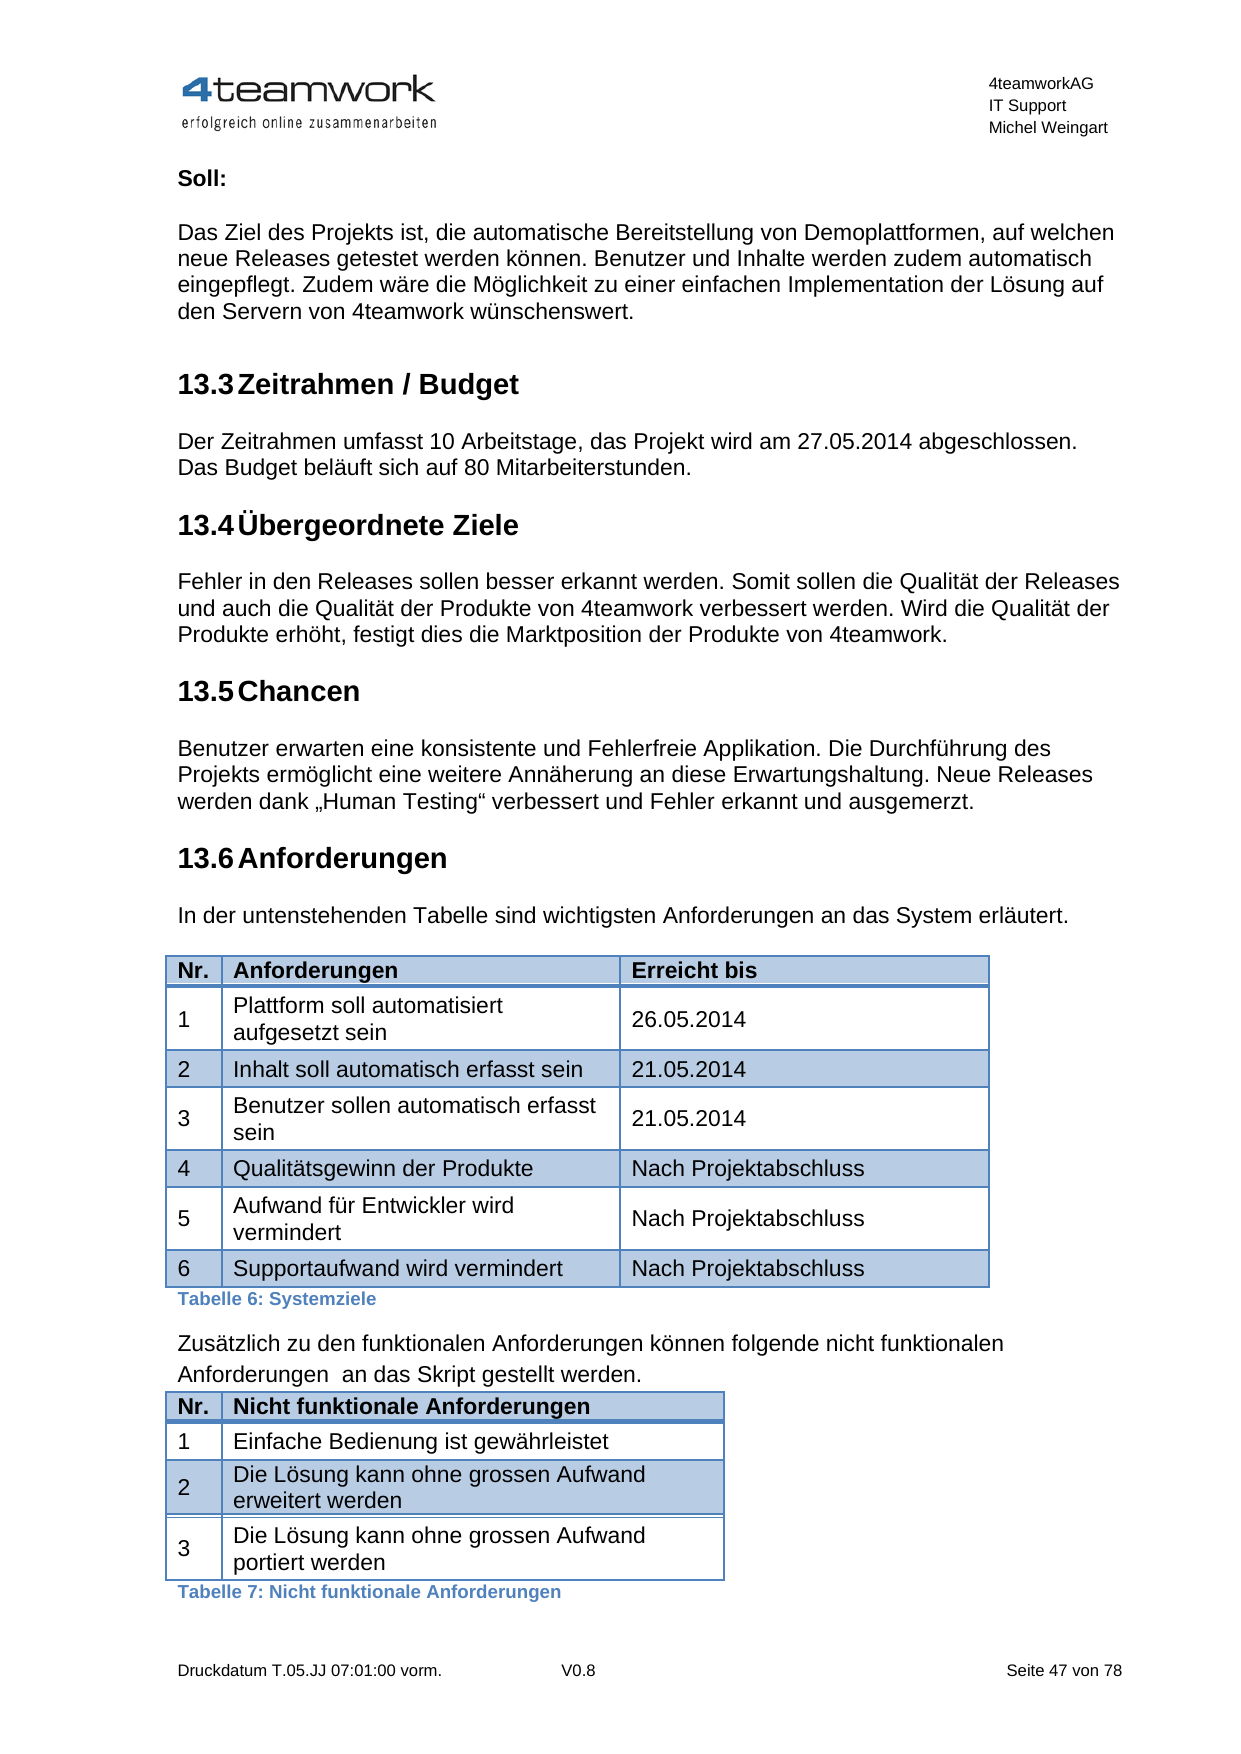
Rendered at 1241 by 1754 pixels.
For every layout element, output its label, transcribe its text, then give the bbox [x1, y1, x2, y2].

table_cell 21.05.2014 [621, 1088, 988, 1149]
table_cell 3 [167, 1088, 221, 1149]
table_cell 26.05.2014 [621, 988, 988, 1049]
table_cell Nach Projektabschluss [621, 1188, 988, 1249]
text Fehler in den Releases sollen besser erkannt werden. Somit sollen die Qualität der Releases und auch die Qualität der Produkte von 4teamwork verbessert werden. Wird die Qualität der Produkte erhöht, festigt dies die Marktposition der Produkte von 4teamwork. [177, 568, 1122, 647]
subtitle Übergeordnete Ziele [177, 507, 1122, 541]
table_cell 3 [167, 1518, 221, 1579]
table_header Nr. [167, 957, 221, 983]
table_cell Inhalt soll automatisch erfasst sein [223, 1051, 619, 1086]
text Benutzer erwarten eine konsistente und Fehlerfreie Applikation. Die Durchführung des Projekts ermöglicht eine weitere Annäherung an diese Erwartungshaltung. Neue Releases werden dank „Human Testing“ verbessert und Fehler erkannt und ausgemerzt. [177, 735, 1122, 814]
table_cell 1 [167, 988, 221, 1049]
table_header Anforderungen [223, 957, 619, 983]
table_cell 4 [167, 1151, 221, 1186]
table_cell Die Lösung kann ohne grossen Aufwand portiert werden [223, 1518, 723, 1579]
table_cell Qualitätsgewinn der Produkte [223, 1151, 619, 1186]
subtitle Zeitrahmen / Budget [177, 367, 1122, 401]
table_cell 1 [167, 1424, 221, 1458]
table_cell Die Lösung kann ohne grossen Aufwand erweitert werden [223, 1461, 723, 1513]
text Soll: [177, 165, 1122, 192]
table_cell 2 [167, 1461, 221, 1513]
table_header Erreicht bis [621, 957, 988, 983]
subtitle Chancen [177, 674, 1122, 708]
table_cell Plattform soll automatisiert aufgesetzt sein [223, 988, 619, 1049]
table_cell Benutzer sollen automatisch erfasst sein [223, 1088, 619, 1149]
table_cell Nach Projektabschluss [621, 1151, 988, 1186]
text Zusätzlich zu den funktionalen Anforderungen können folgende nicht funktionalen Anforderungen an das Skript gestellt werden. [177, 1330, 1122, 1387]
text Der Zeitrahmen umfasst 10 Arbeitstage, das Projekt wird am 27.05.2014 abgeschlossen. Das Budget beläuft sich auf 80 Mitarbeiterstunden. [177, 428, 1122, 480]
table_cell 21.05.2014 [621, 1051, 988, 1086]
table_cell 5 [167, 1188, 221, 1249]
subtitle Anforderungen [177, 841, 1122, 874]
table_cell Einfache Bedienung ist gewährleistet [223, 1424, 723, 1458]
text Das Ziel des Projekts ist, die automatische Bereitstellung von Demoplattformen, auf welchen neue Releases getestet werden können. Benutzer und Inhalte werden zudem automatisch eingepflegt. Zudem wäre die Möglichkeit zu einer einfachen Implementation der Lösung auf den Servern von 4teamwork wünschenswert. [177, 219, 1122, 324]
table_header Nicht funktionale Anforderungen [223, 1393, 723, 1419]
table_cell 6 [167, 1251, 221, 1286]
table_cell Supportaufwand wird vermindert [223, 1251, 619, 1286]
table_cell Nach Projektabschluss [621, 1251, 988, 1286]
table_cell Aufwand für Entwickler wird vermindert [223, 1188, 619, 1249]
table_header Nr. [167, 1393, 221, 1419]
table_cell 2 [167, 1051, 221, 1086]
text In der untenstehenden Tabelle sind wichtigsten Anforderungen an das System erläutert. [177, 902, 1122, 928]
picture [177, 69, 440, 134]
